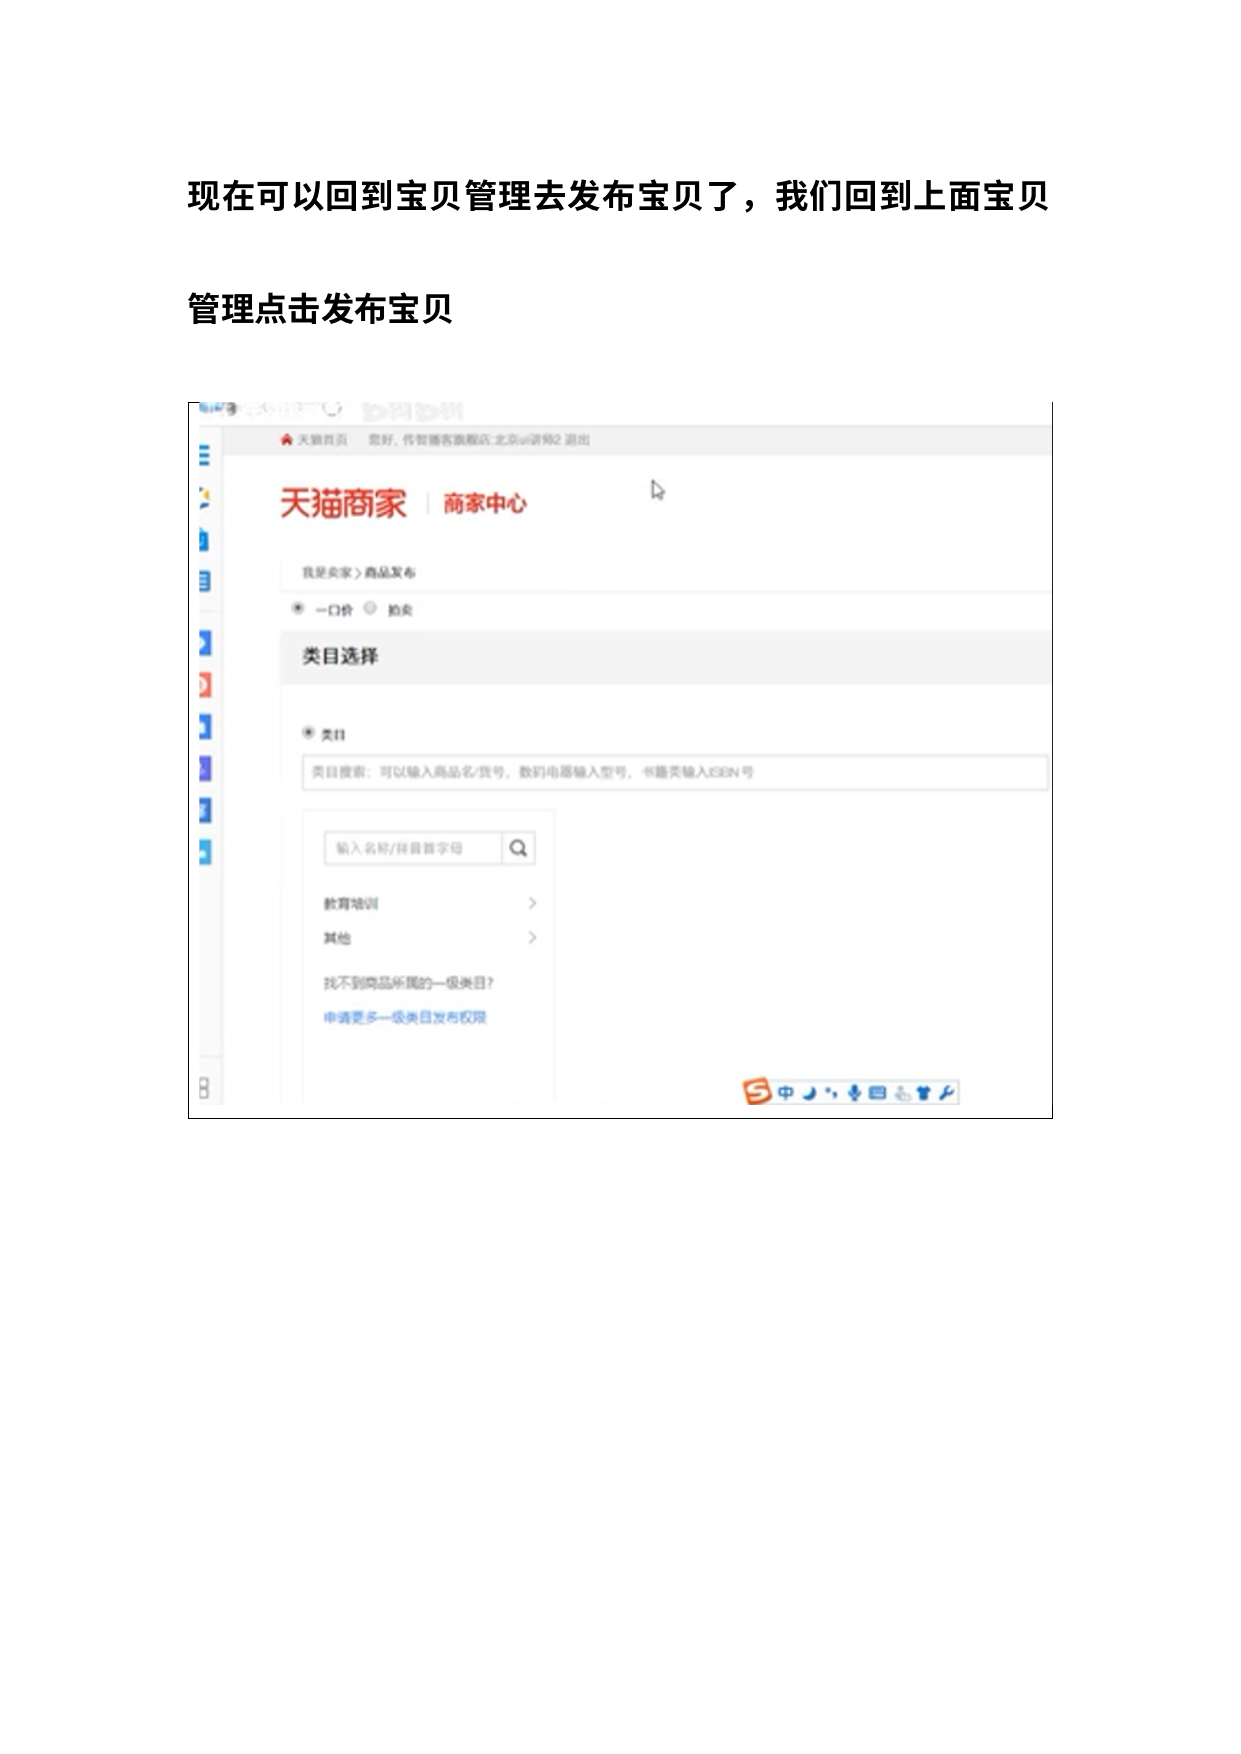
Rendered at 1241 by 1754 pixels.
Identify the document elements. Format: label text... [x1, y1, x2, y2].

picture [199, 402, 1053, 1105]
subtitle 现在可以回到宝贝管理去发布宝贝了，我们回到上面宝贝管理点击发布宝贝 [187, 162, 1053, 339]
table_header [189, 403, 1052, 1118]
